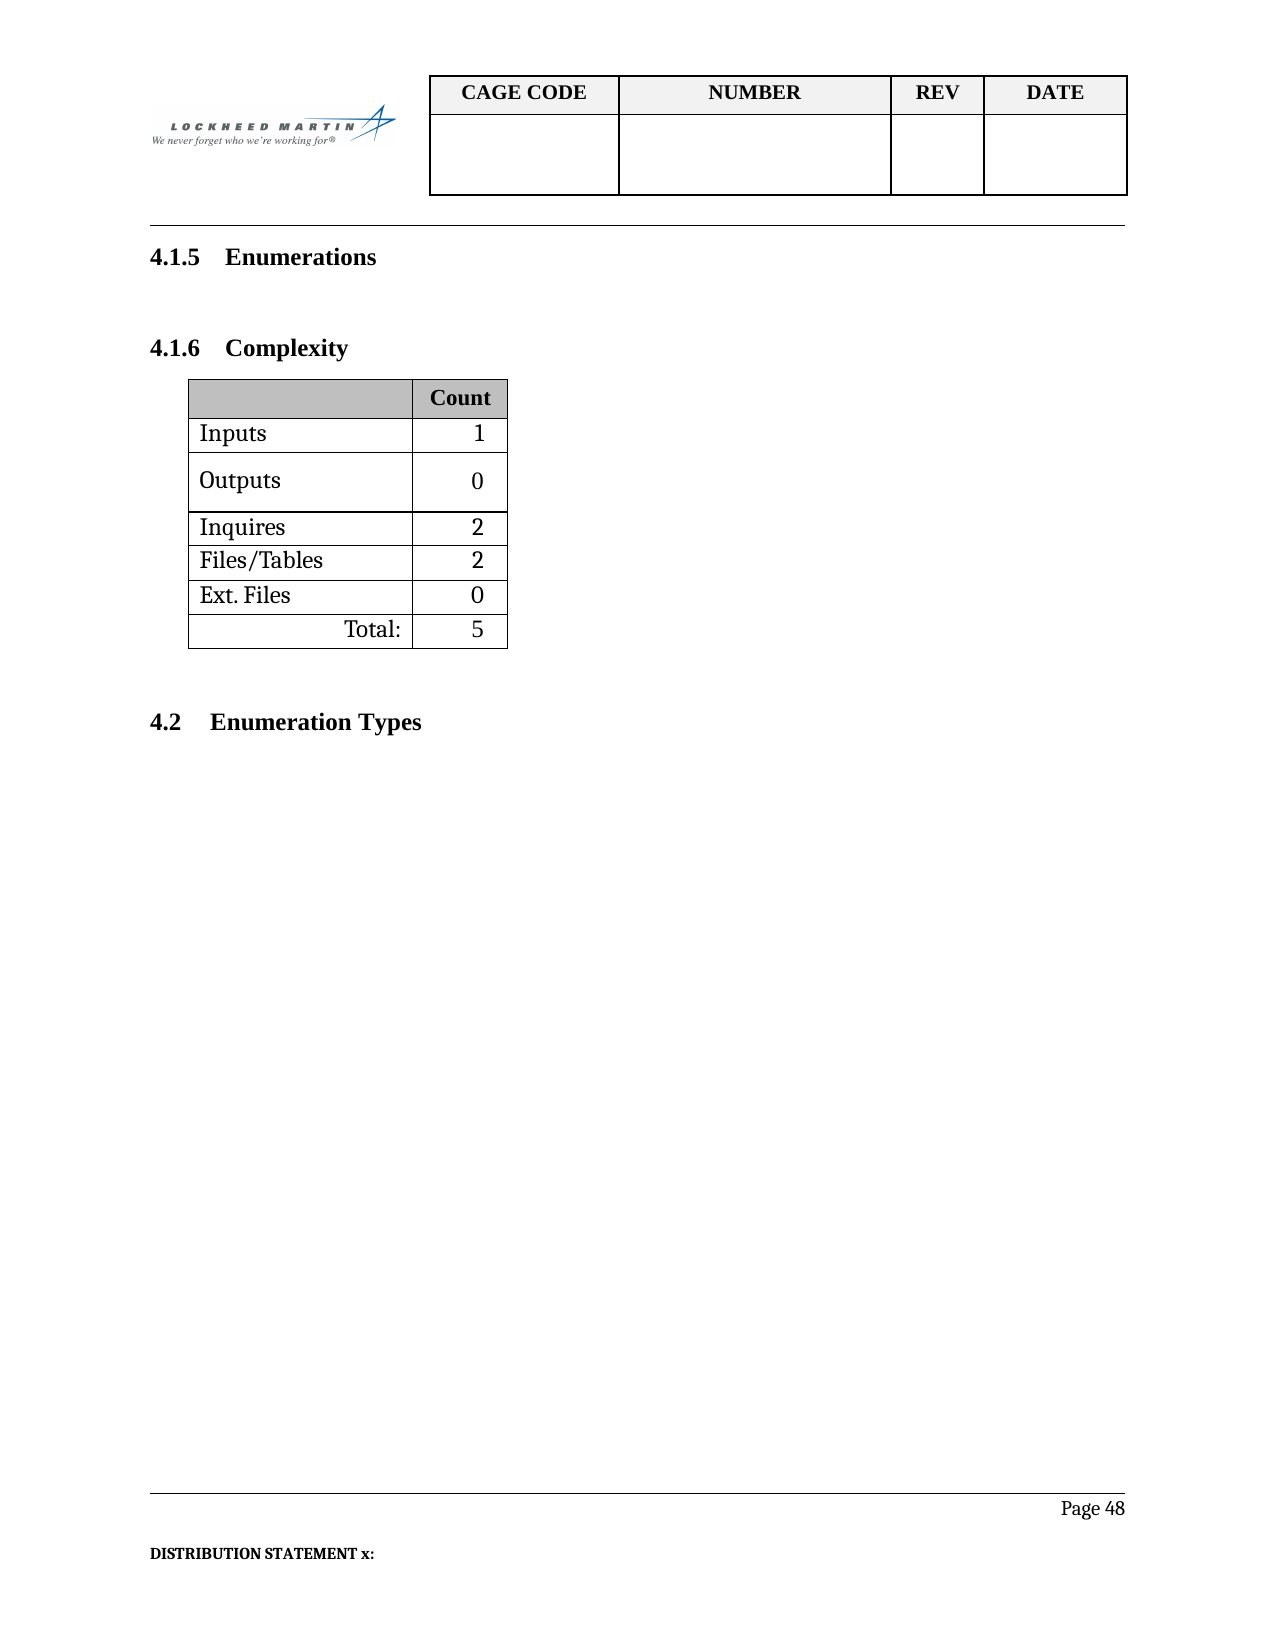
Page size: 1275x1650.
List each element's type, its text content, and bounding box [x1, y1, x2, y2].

subtitle Enumerations [150, 242, 1125, 271]
subtitle Enumeration Types [150, 707, 1125, 735]
table_header Count [413, 380, 507, 418]
picture [152, 104, 397, 146]
table_cell 0 [413, 581, 507, 613]
table_cell Inputs [189, 419, 412, 452]
table_cell Files/Tables [189, 546, 412, 579]
table_cell 5 [413, 615, 507, 648]
table_cell Inquires [189, 513, 412, 545]
table_cell 2 [413, 513, 507, 545]
table_cell Outputs [189, 453, 412, 511]
table_cell 0 [413, 453, 507, 511]
table_cell Ext. Files [189, 581, 412, 613]
table_cell 1 [413, 419, 507, 452]
table_cell Total: [189, 615, 412, 648]
table_cell 2 [413, 546, 507, 579]
table_header [189, 380, 412, 418]
subtitle Complexity [150, 333, 1125, 362]
